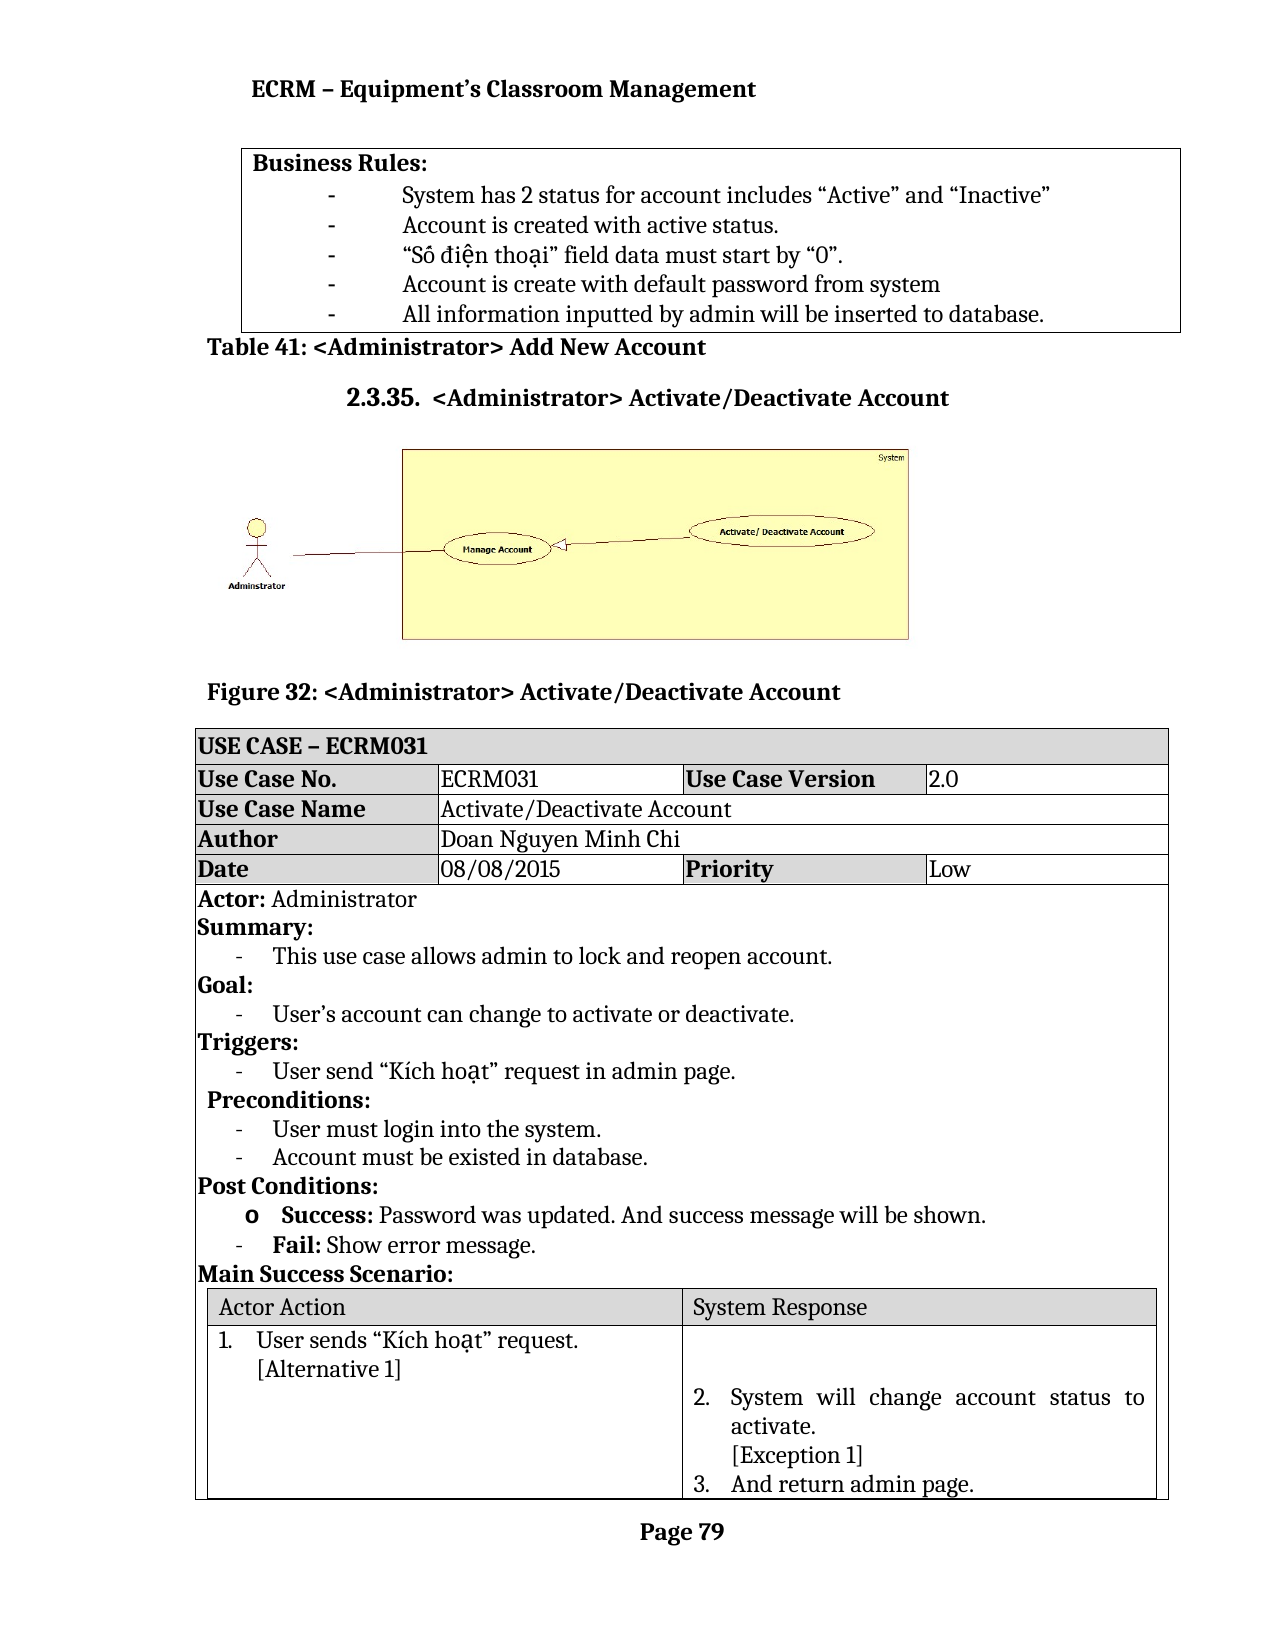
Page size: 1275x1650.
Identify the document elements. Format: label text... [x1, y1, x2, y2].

table_cell Doan Nguyen Minh Chi [439, 825, 1168, 854]
picture [206, 434, 923, 654]
table_cell Date [196, 855, 438, 883]
table_cell 08/08/2015 [439, 855, 683, 883]
list <Administrator> Activate/Deactivate Account [346, 382, 1157, 413]
table_cell Author [196, 825, 438, 854]
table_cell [242, 149, 1180, 332]
text Table : <Administrator> Add New Account [207, 333, 1157, 362]
table_cell Use Case No. [196, 765, 438, 794]
table_cell Priority [684, 855, 926, 883]
table_cell Use Case Name [196, 795, 438, 824]
table_cell Low [927, 855, 1168, 883]
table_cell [196, 885, 1168, 1499]
table_cell ECRM031 [439, 765, 683, 794]
text Figure : <Administrator> Activate/Deactivate Account [207, 678, 1157, 707]
table_header USE CASE – ECRM031 [196, 729, 1168, 764]
table_cell Use Case Version [684, 765, 926, 794]
table_cell Activate/Deactivate Account [439, 795, 1168, 824]
table_cell 2.0 [927, 765, 1168, 794]
